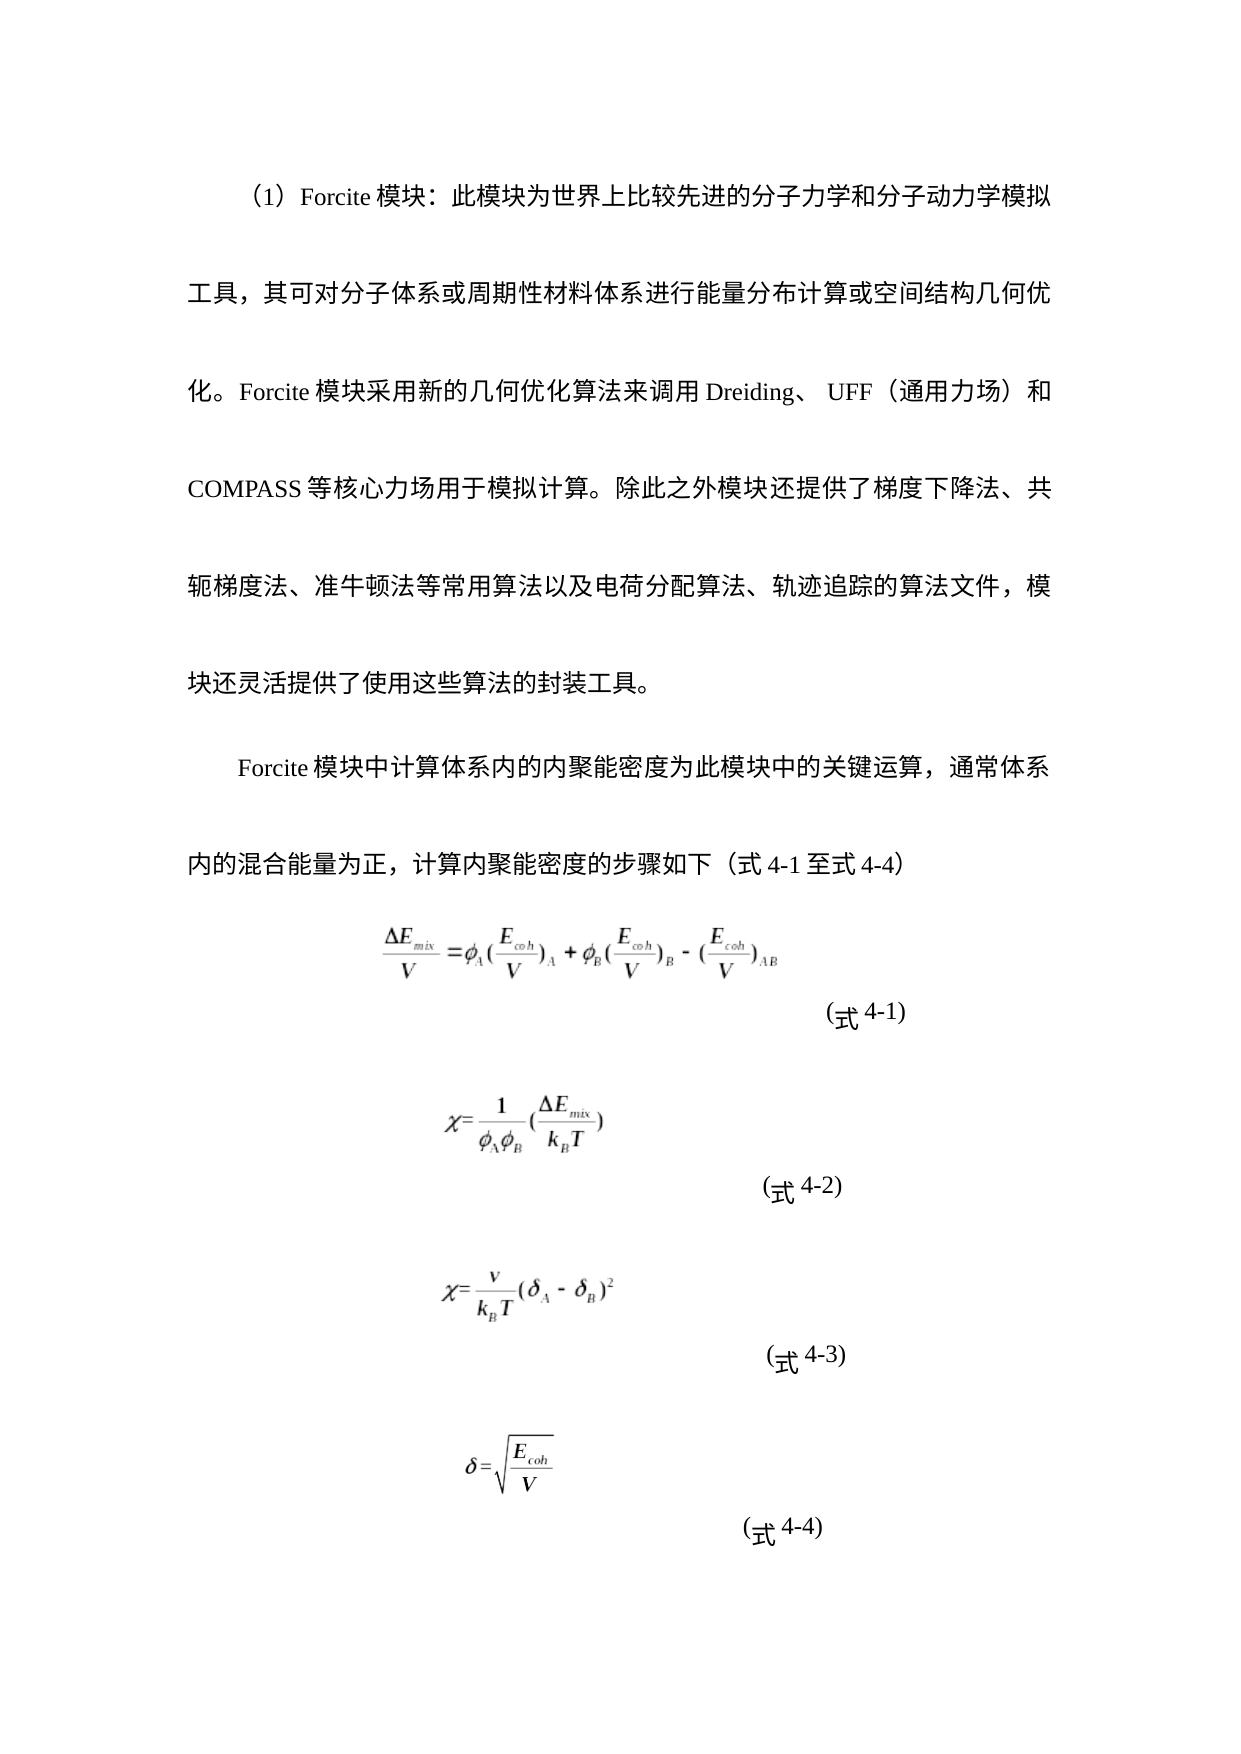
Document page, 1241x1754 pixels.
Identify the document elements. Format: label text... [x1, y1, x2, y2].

text Forcite模块中计算体系内的内聚能密度为此模块中的关键运算，通常体系内的混合能量为正，计算内聚能密度的步骤如下（式4-1至式4-4） [187, 733, 1053, 895]
text （1）Forcite模块：此模块为世界上比较先进的分子力学和分子动力学模拟工具，其可对分子体系或周期性材料体系进行能量分布计算或空间结构几何优化。Forcite模块采用新的几何优化算法来调用Dreiding、 UFF（通用力场）和 COMPASS等核心力场用于模拟计算。除此之外模块还提供了梯度下降法、共轭梯度法、准牛顿法等常用算法以及电荷分配算法、轨迹追踪的算法文件，模块还灵活提供了使用这些算法的封装工具。 [187, 162, 1053, 714]
text (式4-2) [187, 1084, 1053, 1214]
text (式4-1) [187, 913, 1053, 1043]
text (式4-3) [187, 1255, 1053, 1385]
text (式4-4) [187, 1425, 1053, 1555]
